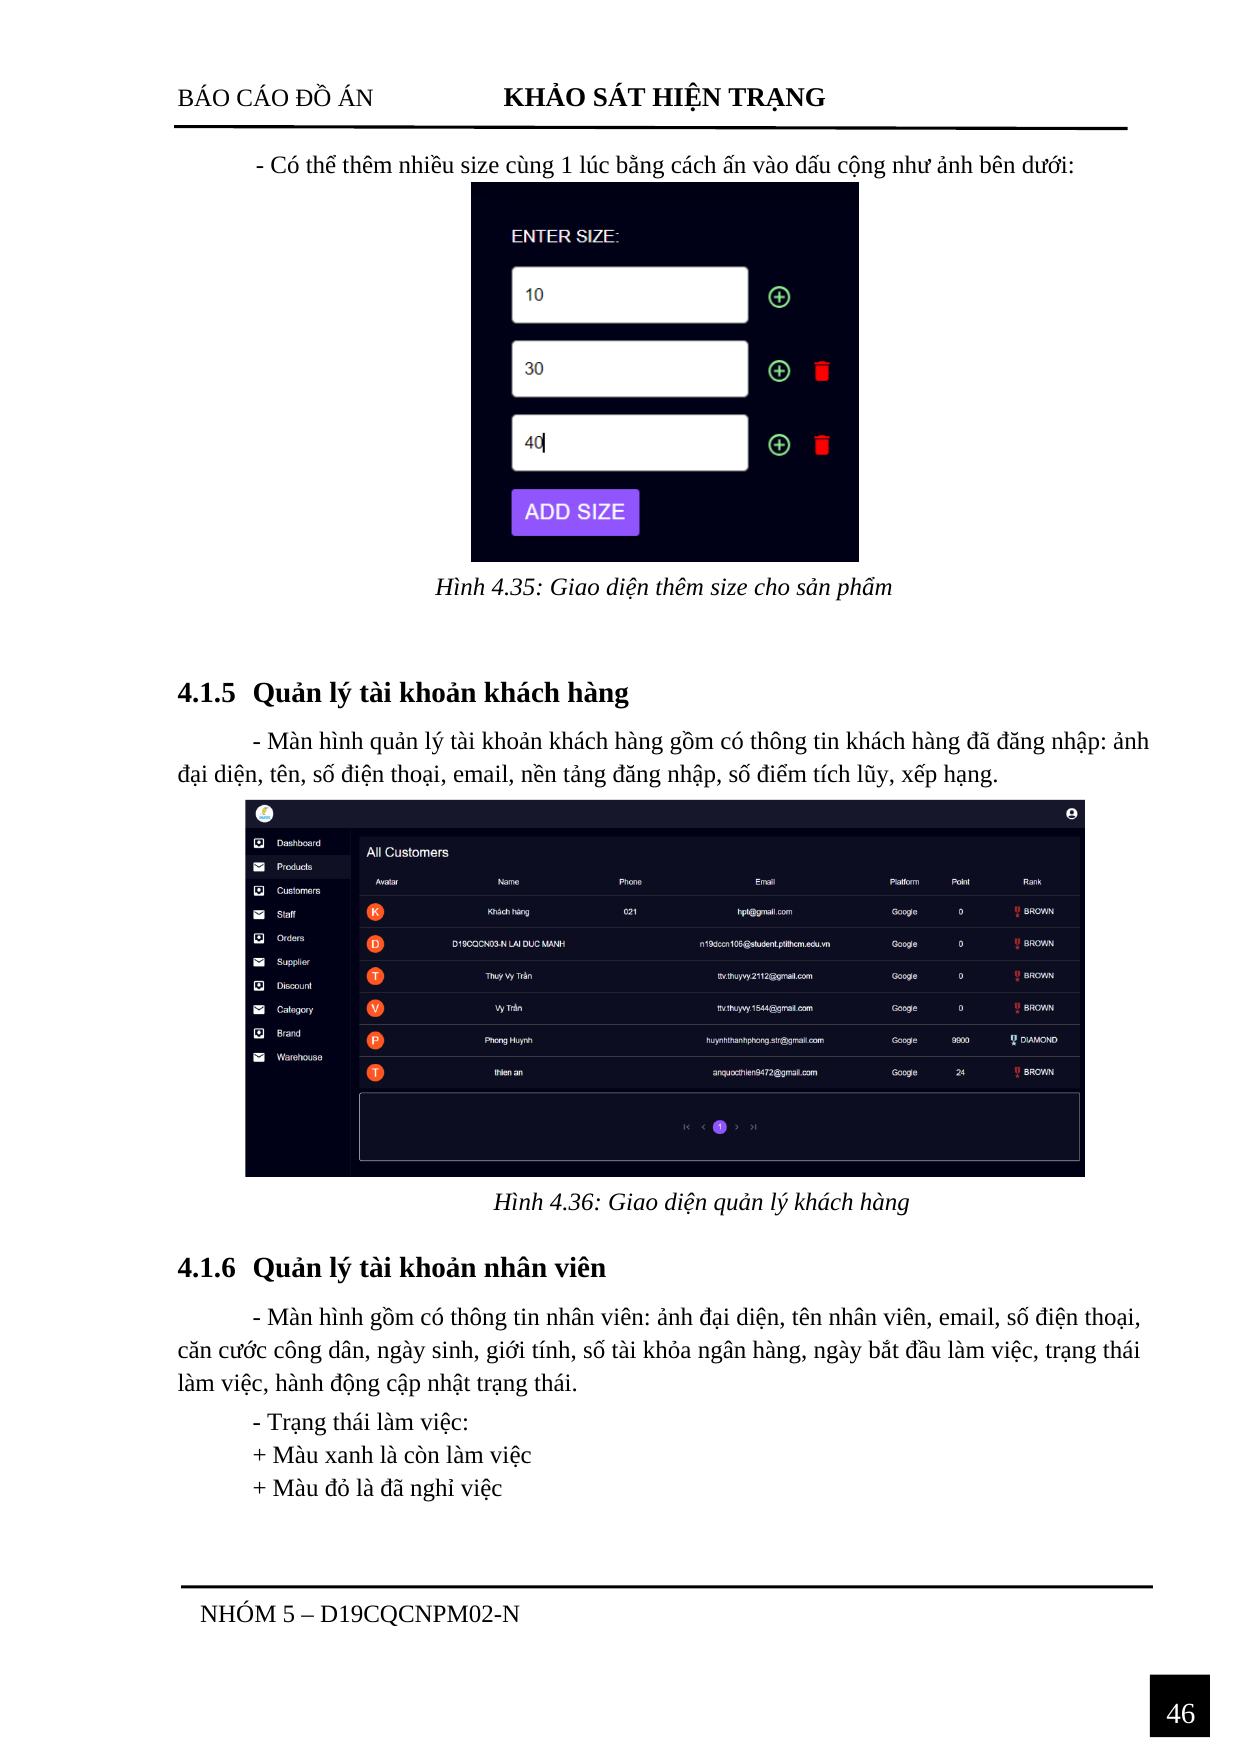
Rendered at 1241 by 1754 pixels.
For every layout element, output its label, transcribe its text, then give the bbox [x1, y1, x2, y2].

subtitle Quản lý tài khoản khách hàng [177, 675, 1153, 708]
text - Trạng thái làm việc: + Màu xanh là còn làm việc + Màu đỏ là đã nghỉ việc [177, 1407, 1153, 1502]
picture [471, 182, 859, 562]
text - Màn hình gồm có thông tin nhân viên: ảnh đại diện, tên nhân viên, email, số điện thoại, căn cước công dân, ngày sinh, giới tính, số tài khỏa ngân hàng, ngày bắt đầu làm việc, trạng thái làm việc, hành động cập nhật trạng thái. [177, 1302, 1153, 1396]
text - Màn hình quản lý tài khoản khách hàng gồm có thông tin khách hàng đã đăng nhập: ảnh đại diện, tên, số điện thoại, email, nền tảng đăng nhập, số điểm tích lũy, xếp hạng. [177, 726, 1153, 788]
subtitle Quản lý tài khoản nhân viên [177, 1251, 1153, 1284]
picture [245, 798, 1085, 1177]
